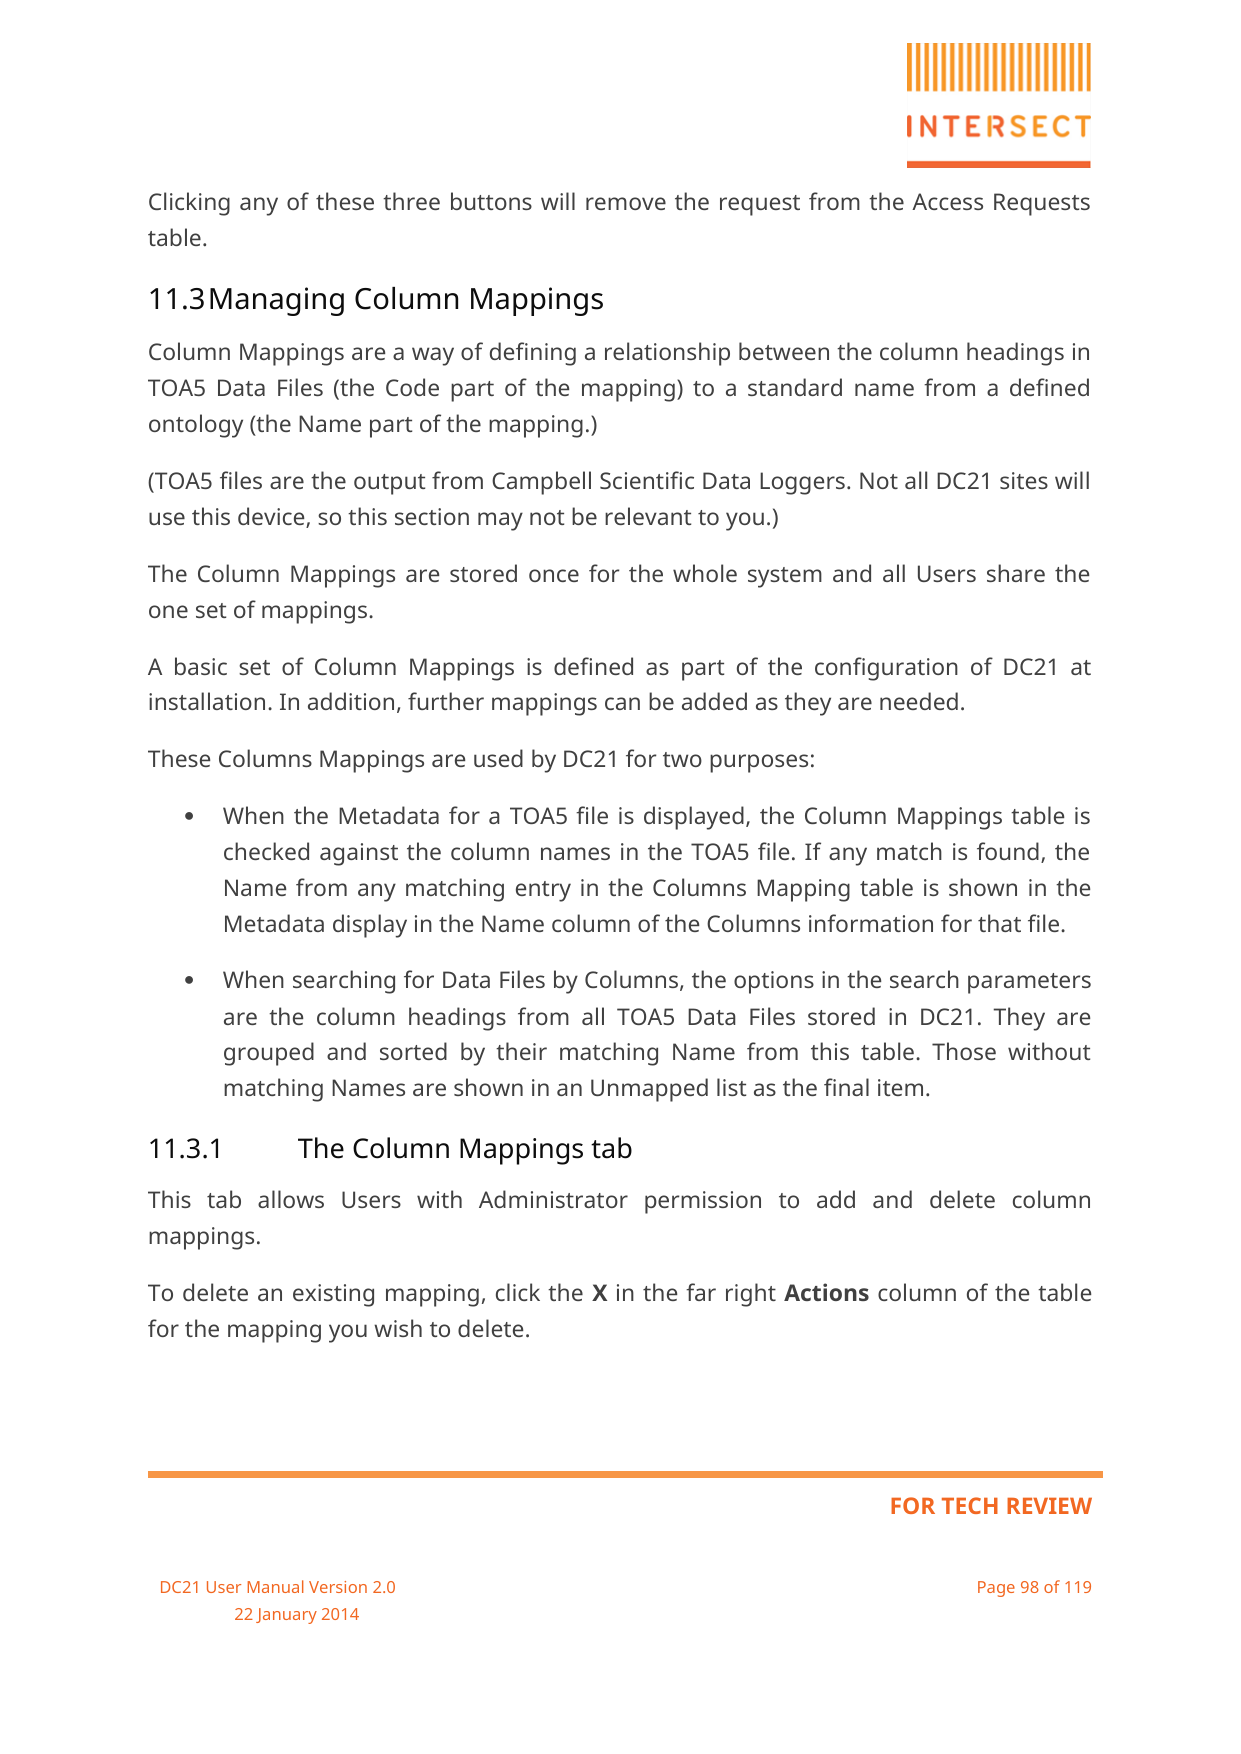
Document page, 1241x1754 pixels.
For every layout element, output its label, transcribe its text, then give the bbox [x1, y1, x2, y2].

text These Columns Mappings are used by DC21 for two purposes: [148, 743, 1092, 774]
subtitle Managing Column Mappings [148, 278, 1092, 318]
text (TOA5 files are the output from Campbell Scientific Data Loggers. Not all DC21 sites will use this device, so this section may not be relevant to you.) [148, 465, 1092, 532]
picture [905, 42, 1093, 170]
text The Column Mappings are stored once for the whole system and all Users share the one set of mappings. [148, 558, 1092, 625]
text A basic set of Column Mappings is defined as part of the configuration of DC21 at installation. In addition, further mappings can be added as they are needed. [148, 650, 1092, 718]
text Clicking any of these three buttons will remove the request from the Access Requests table. [148, 186, 1092, 253]
list When searching for Data Files by Columns, the options in the search parameters are the column headings from all TOA5 Data Files stored in DC21. They are grouped and sorted by their matching Name from this table. Those without matching Names are shown in an Unmapped list as the final item. [185, 964, 1092, 1103]
list When the Metadata for a TOA5 file is displayed, the Column Mappings table is checked against the column names in the TOA5 file. If any match is found, the Name from any matching entry in the Columns Mapping table is shown in the Metadata display in the Name column of the Columns information for that file. [185, 800, 1092, 939]
text To delete an existing mapping, click the X in the far right Actions column of the table for the mapping you wish to delete. [148, 1277, 1092, 1344]
subtitle The Column Mappings tab [148, 1129, 1092, 1166]
text This tab allows Users with Administrator permission to add and delete column mappings. [148, 1184, 1092, 1251]
text Column Mappings are a way of defining a relationship between the column headings in TOA5 Data Files (the Code part of the mapping) to a standard name from a defined ontology (the Name part of the mapping.) [148, 336, 1092, 439]
